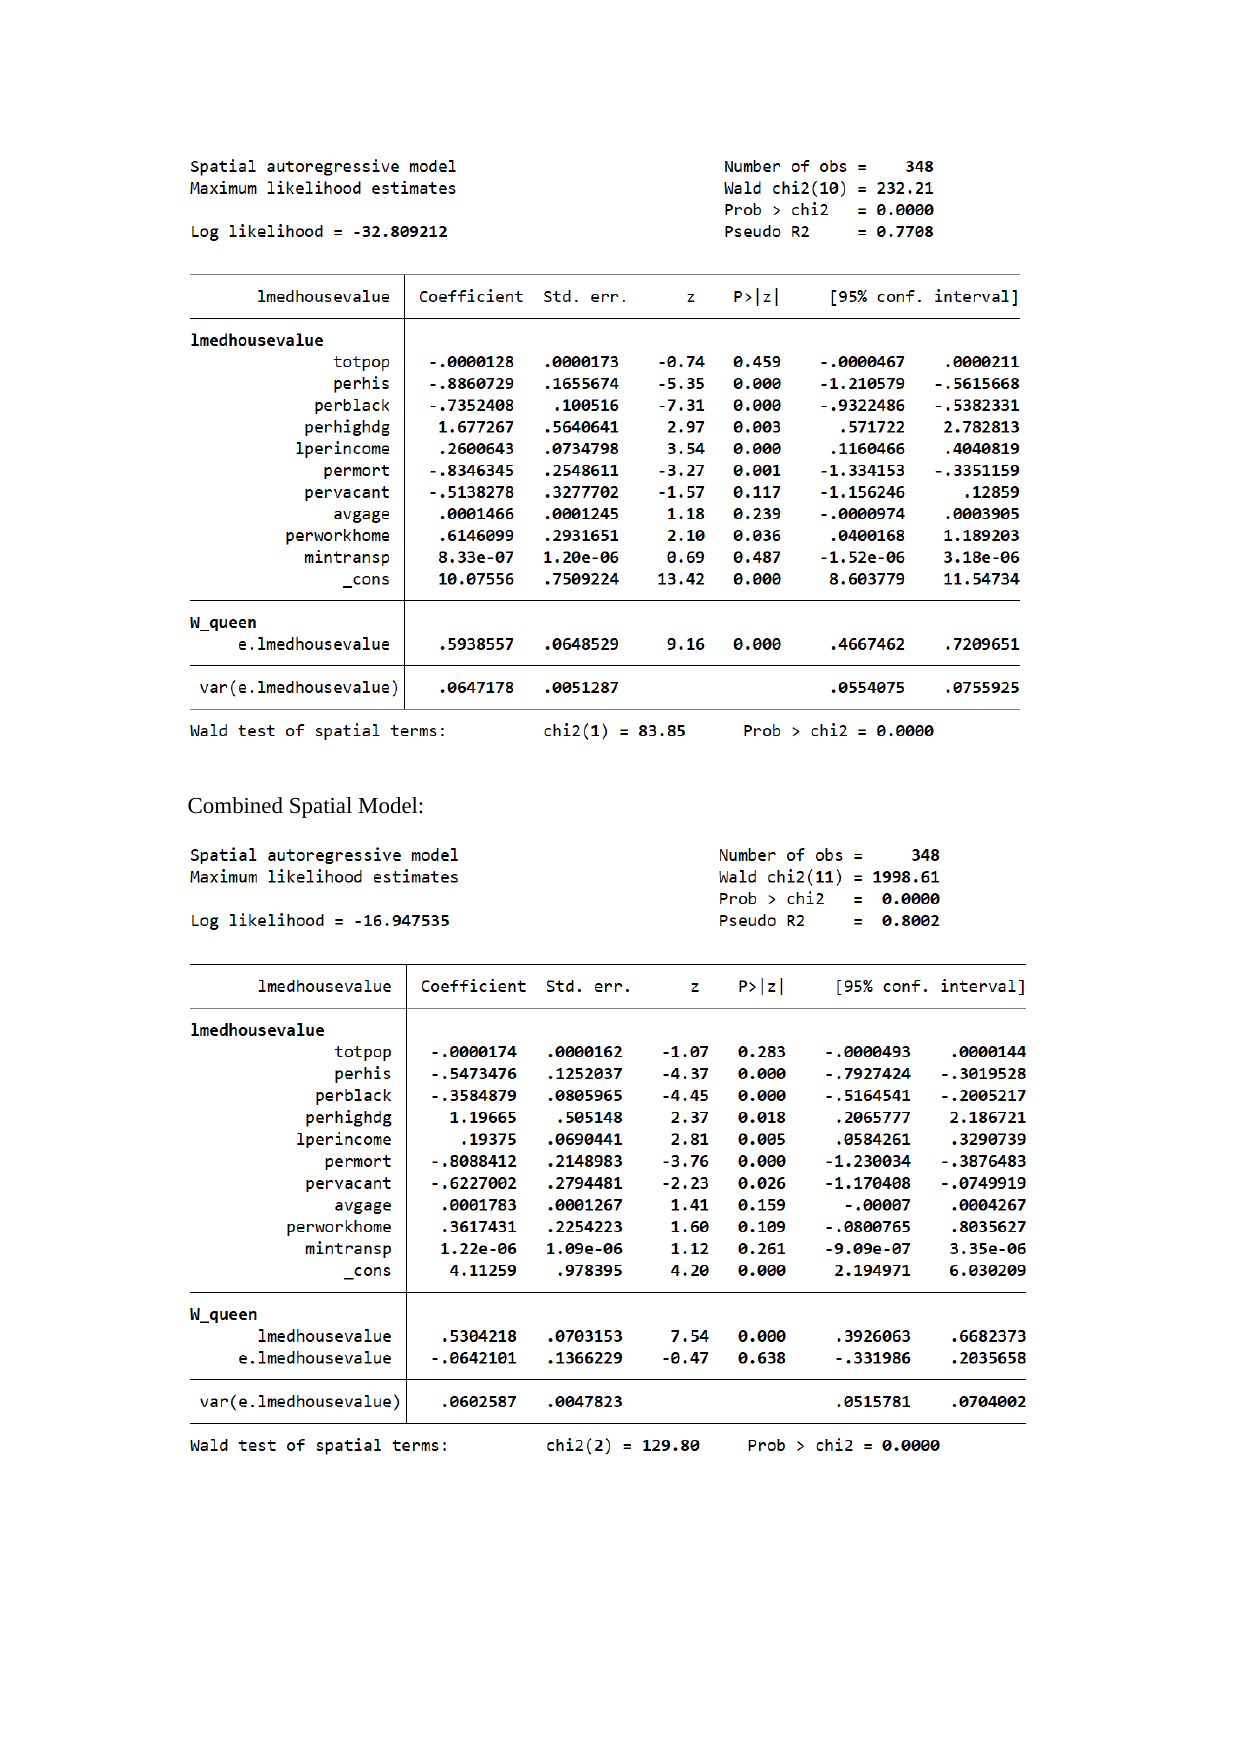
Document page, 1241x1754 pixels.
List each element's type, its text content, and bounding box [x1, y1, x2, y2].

picture [187, 841, 1053, 1468]
text Combined Spatial Model: [187, 789, 1053, 821]
picture [187, 150, 1053, 749]
